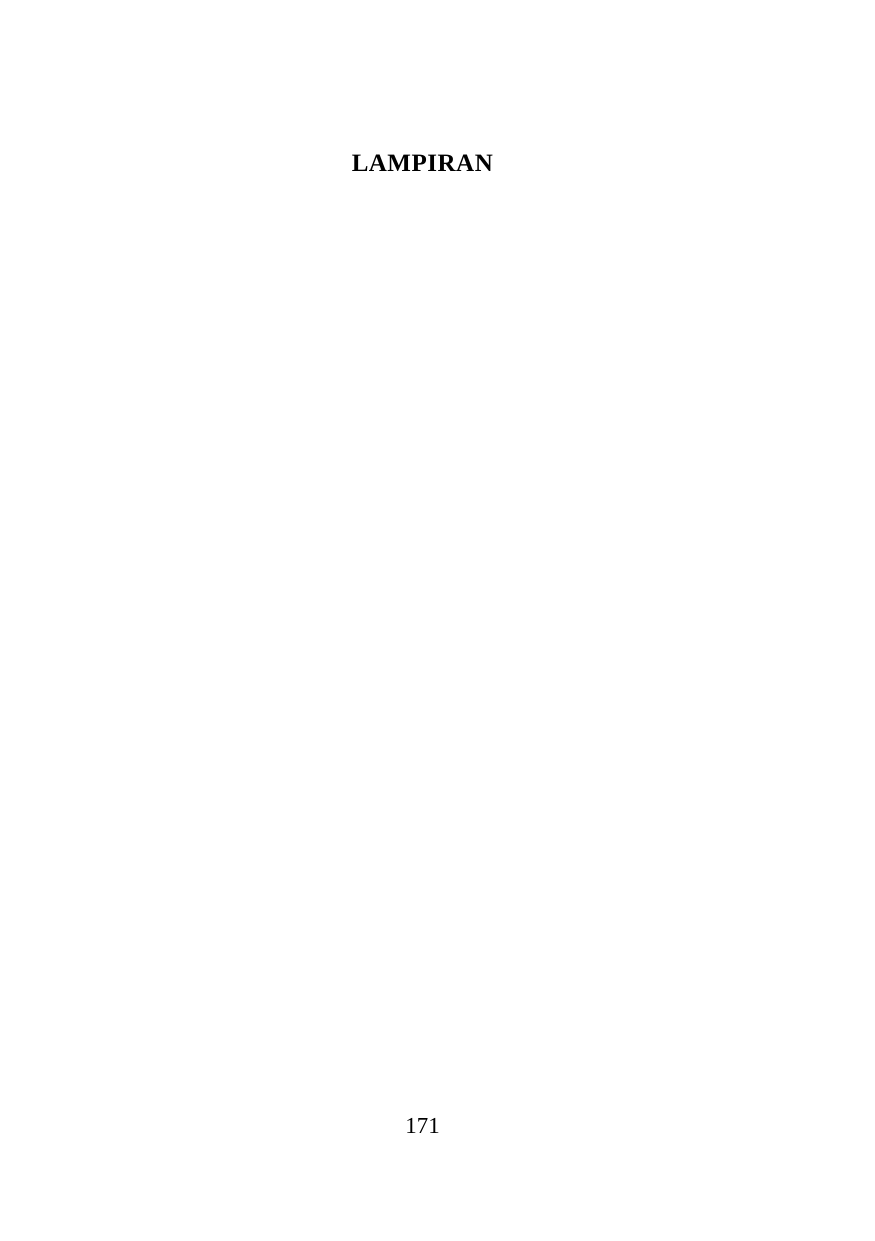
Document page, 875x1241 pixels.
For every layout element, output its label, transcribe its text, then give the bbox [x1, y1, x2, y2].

subtitle LAMPIRAN [118, 148, 726, 176]
